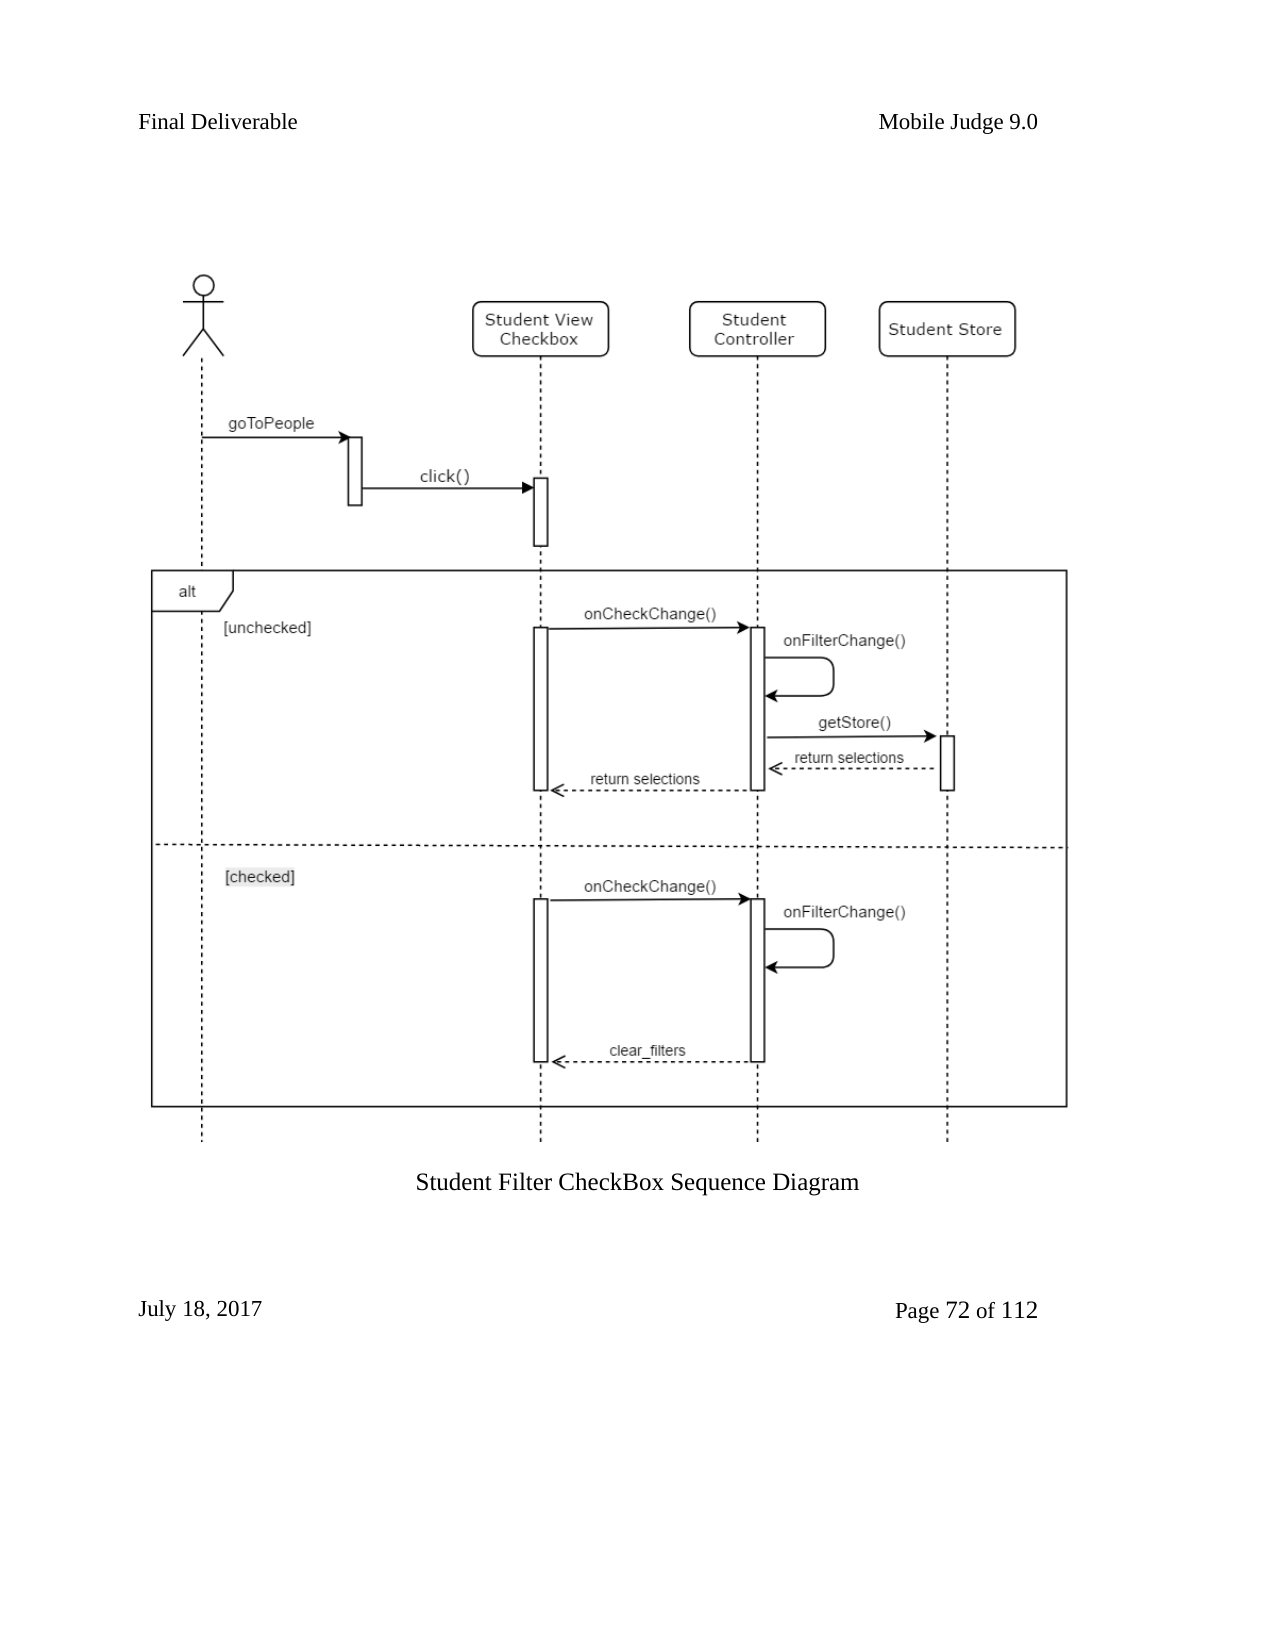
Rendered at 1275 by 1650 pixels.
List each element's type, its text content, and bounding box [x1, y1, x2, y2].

text Student Filter CheckBox Sequence Diagram [150, 1167, 1125, 1195]
picture [150, 268, 1125, 1142]
